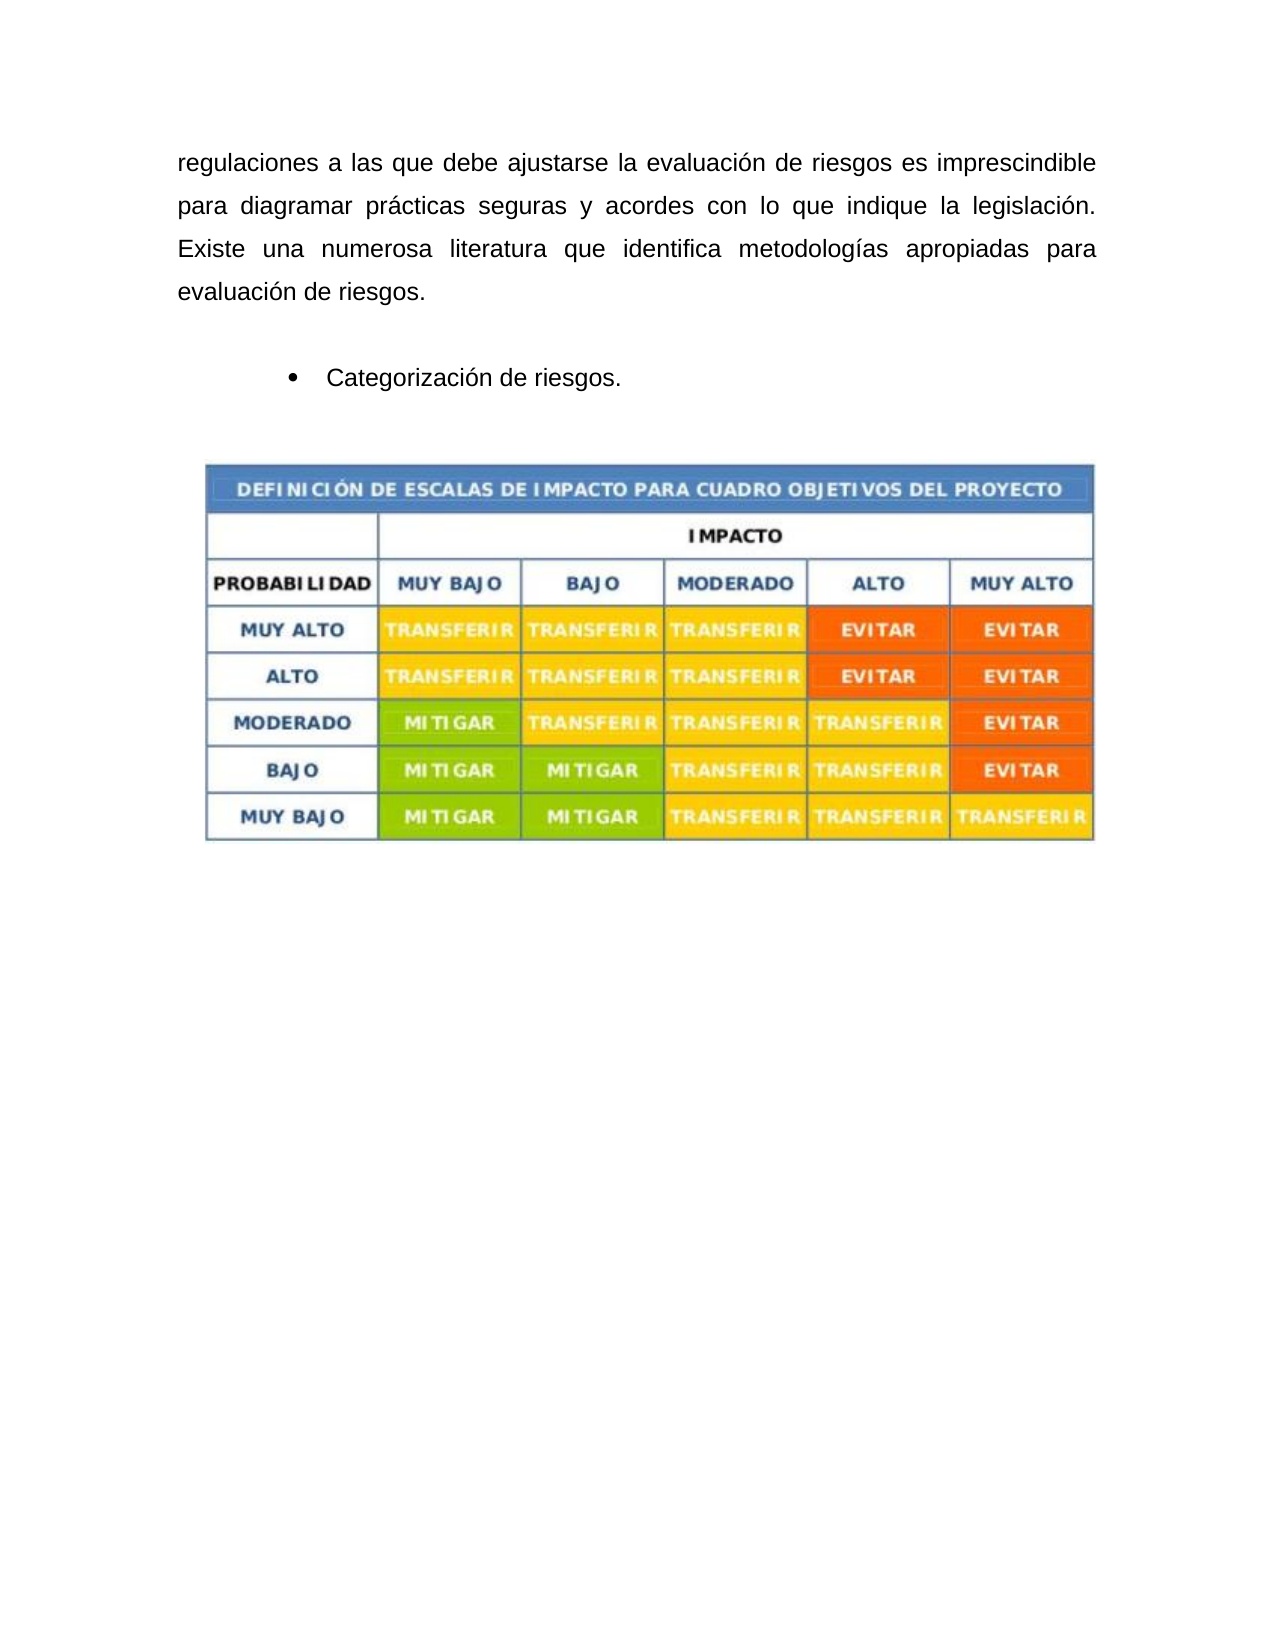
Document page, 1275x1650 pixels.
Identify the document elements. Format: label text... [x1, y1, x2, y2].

picture [204, 459, 1097, 844]
list Categorización de riesgos. [288, 363, 1098, 392]
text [177, 148, 1098, 306]
